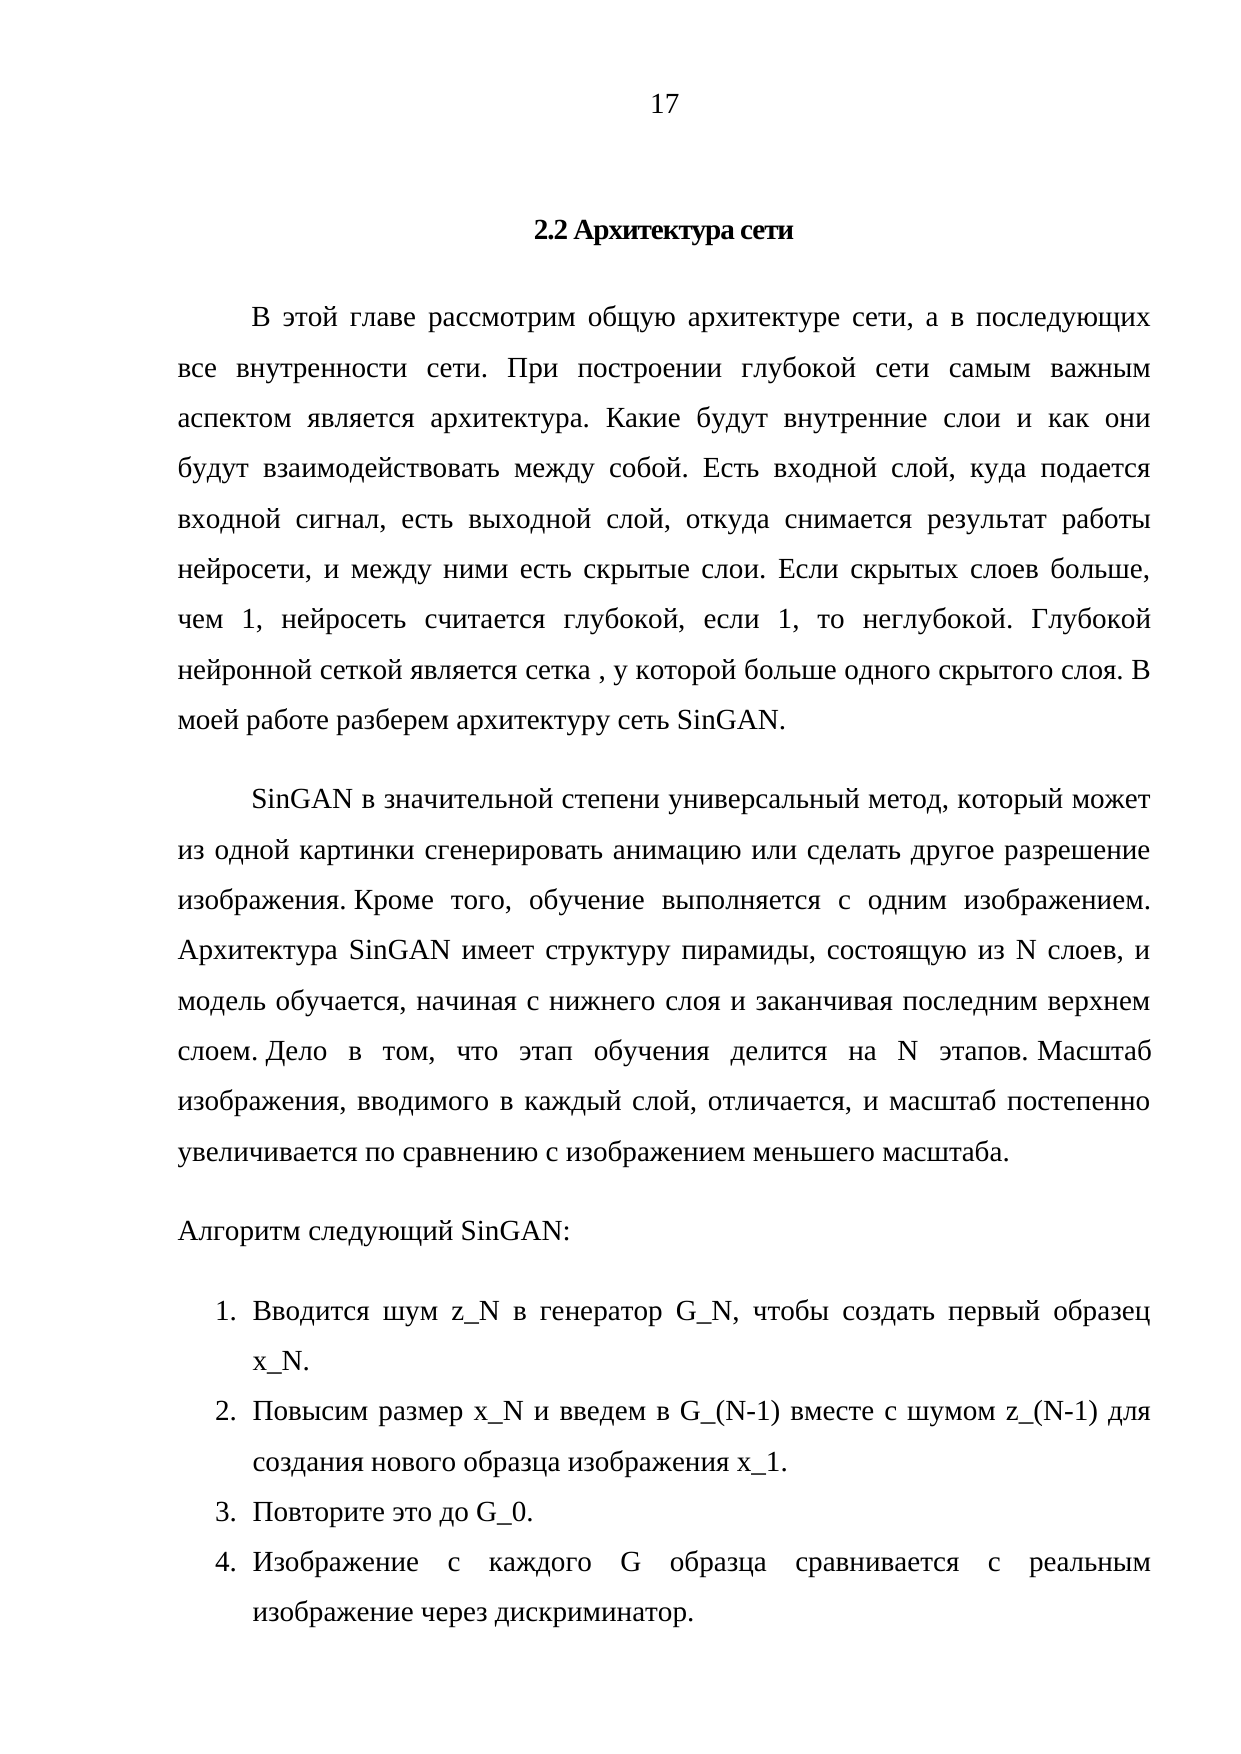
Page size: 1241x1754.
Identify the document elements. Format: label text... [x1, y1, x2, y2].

list Вводится шум z_N в генератор G_N, чтобы создать первый образец x_N. [215, 1293, 1152, 1377]
list Повторите это до G_0. [215, 1494, 1152, 1527]
list Изображение с каждого G образца сравнивается с реальным изображение через дискриминатор. [215, 1544, 1152, 1628]
list Повысим размер x_N и введем в G_(N-1) вместе с шумом z_(N-1) для создания нового образца изображения x_1. [215, 1393, 1152, 1477]
text В этой главе рассмотрим общую архитектуре сети, а в последующих все внутренности сети. При построении глубокой сети самым важным аспектом является архитектура. Какие будут внутренние слои и как они будут взаимодействовать между собой. Есть входной слой, куда подается входной сигнал, есть выходной слой, откуда снимается результат работы нейросети, и между ними есть скрытые слои. Если скрытых слоев больше, чем 1, нейросеть считается глубокой, если 1, то неглубокой. Глубокой нейронной сеткой является сетка , у которой больше одного скрытого слоя. В моей работе разберем архитектуру сеть SinGAN. [177, 299, 1152, 736]
text SinGAN в значительной степени универсальный метод, который может из одной картинки сгенерировать анимацию или сделать другое разрешение изображения. Кроме того, обучение выполняется с одним изображением. Архитектура SinGAN имеет структуру пирамиды, состоящую из N слоев, и модель обучается, начиная с нижнего слоя и заканчивая последним верхнем слоем. Дело в том, что этап обучения делится на N этапов. Масштаб изображения, вводимого в каждый слой, отличается, и масштаб постепенно увеличивается по сравнению с изображением меньшего масштаба. [177, 782, 1152, 1167]
text Алгоритм следующий SinGAN: [177, 1213, 1152, 1247]
text 2.2 Архитектура сети [177, 212, 1152, 245]
